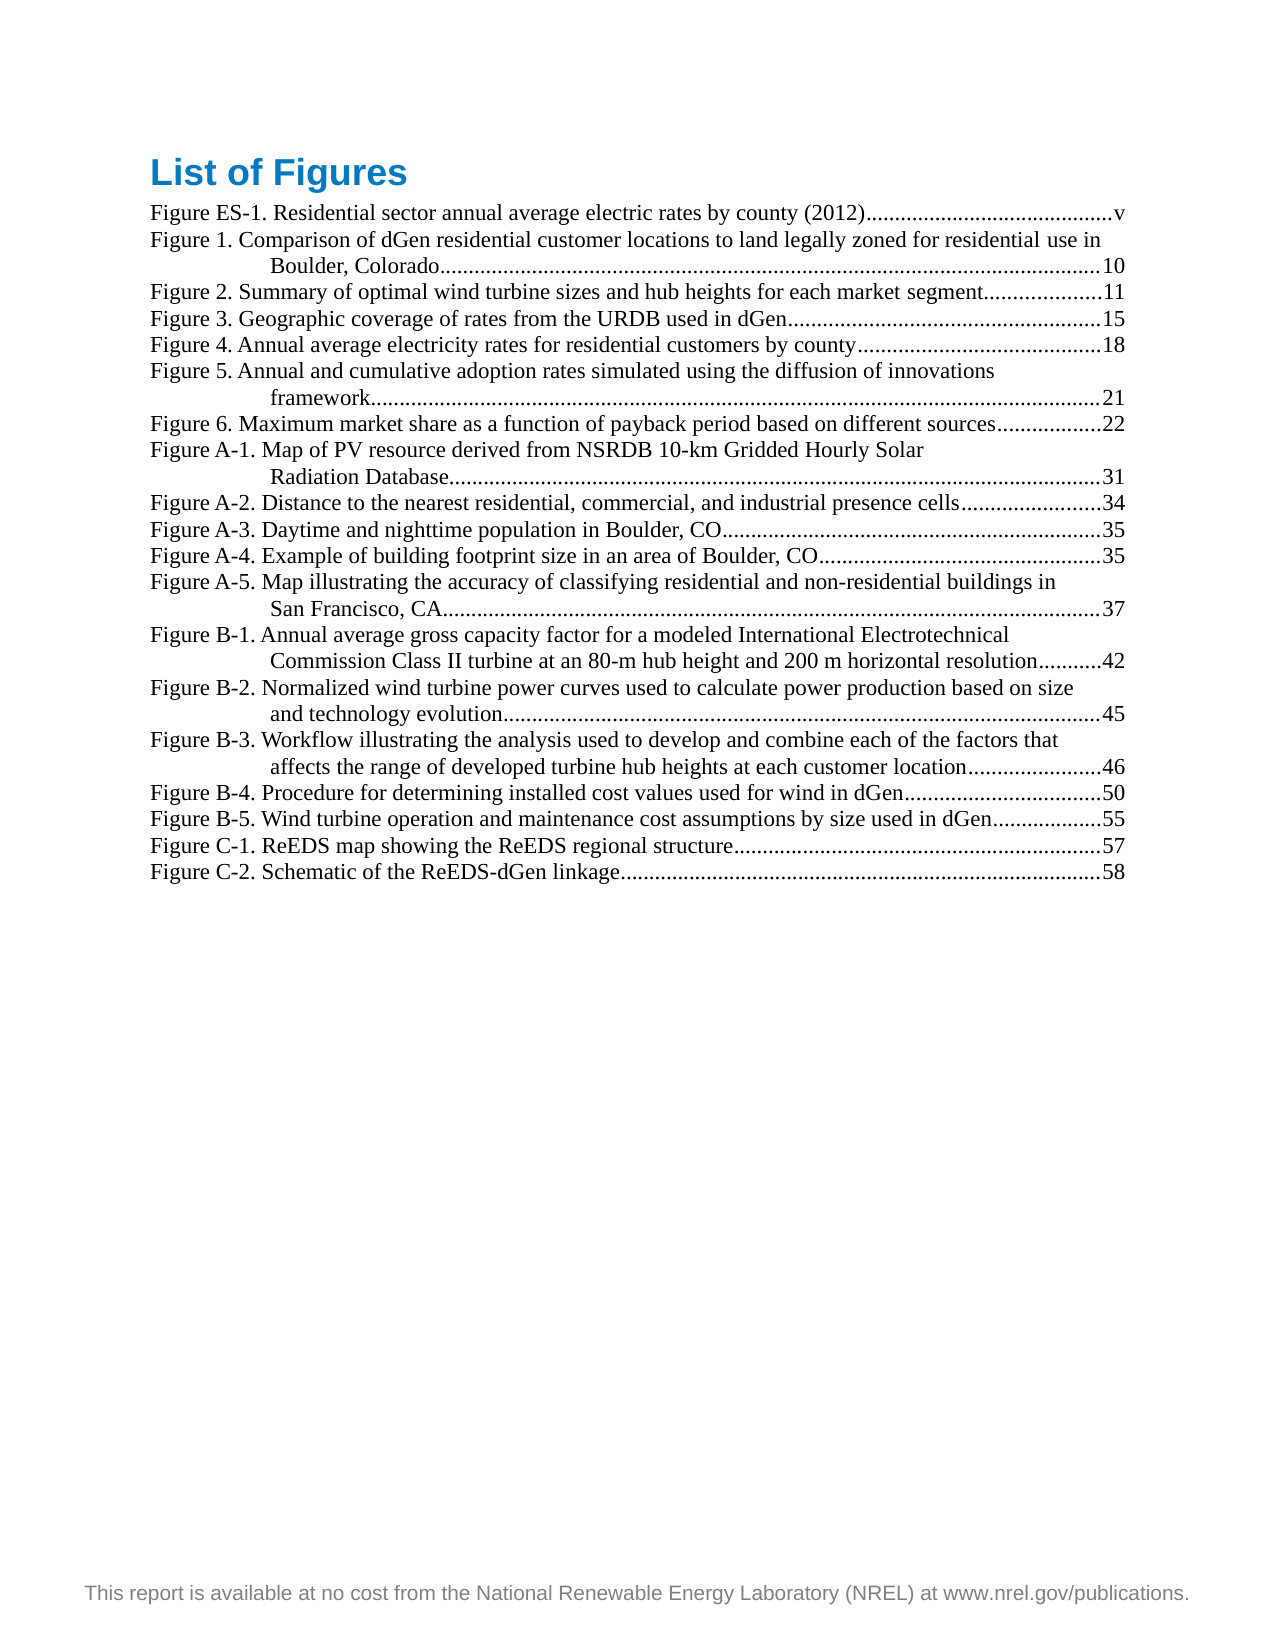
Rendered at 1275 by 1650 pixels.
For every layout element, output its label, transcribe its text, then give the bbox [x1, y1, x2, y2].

text Figure 3. Geographic coverage of rates from the URDB used in dGen 15 [150, 305, 1125, 331]
text Figure A-5. Map illustrating the accuracy of classifying residential and non-residential buildings in San Francisco, CA 37 [150, 568, 1125, 621]
text Figure A-1. Map of PV resource derived from NSRDB 10-km Gridded Hourly Solar Radiation Database 31 [150, 437, 1125, 489]
text Figure B-5. Wind turbine operation and maintenance cost assumptions by size used in dGen 55 [150, 806, 1125, 832]
text Figure 2. Summary of optimal wind turbine sizes and hub heights for each market segment 11 [150, 278, 1125, 305]
text Figure C-2. Schematic of the ReEDS-dGen linkage 58 [150, 858, 1125, 884]
text Figure ES-1. Residential sector annual average electric rates by county (2012) v [150, 199, 1125, 226]
text Figure A-3. Daytime and nighttime population in Boulder, CO 35 [150, 516, 1125, 542]
text Figure A-4. Example of building footprint size in an area of Boulder, CO 35 [150, 542, 1125, 568]
text Figure B-3. Workflow illustrating the analysis used to develop and combine each of the factors that affects the range of developed turbine hub heights at each customer location 46 [150, 726, 1125, 779]
text Figure 4. Annual average electricity rates for residential customers by county 18 [150, 331, 1125, 357]
text Figure B-2. Normalized wind turbine power curves used to calculate power production based on size and technology evolution 45 [150, 674, 1125, 726]
text Figure C-1. ReEDS map showing the ReEDS regional structure 57 [150, 832, 1125, 858]
text Figure B-4. Procedure for determining installed cost values used for wind in dGen 50 [150, 779, 1125, 806]
text List of Figures [150, 150, 1125, 193]
text Figure 5. Annual and cumulative adoption rates simulated using the diffusion of innovations framework 21 [150, 357, 1125, 410]
text Figure A-2. Distance to the nearest residential, commercial, and industrial presence cells 34 [150, 489, 1125, 516]
text Figure B-1. Annual average gross capacity factor for a modeled International Electrotechnical Commission Class II turbine at an 80-m hub height and 200 m horizontal resolution 42 [150, 621, 1125, 674]
text Figure 1. Comparison of dGen residential customer locations to land legally zoned for residential use in Boulder, Colorado 10 [150, 226, 1125, 278]
text Figure 6. Maximum market share as a function of payback period based on different sources 22 [150, 410, 1125, 437]
